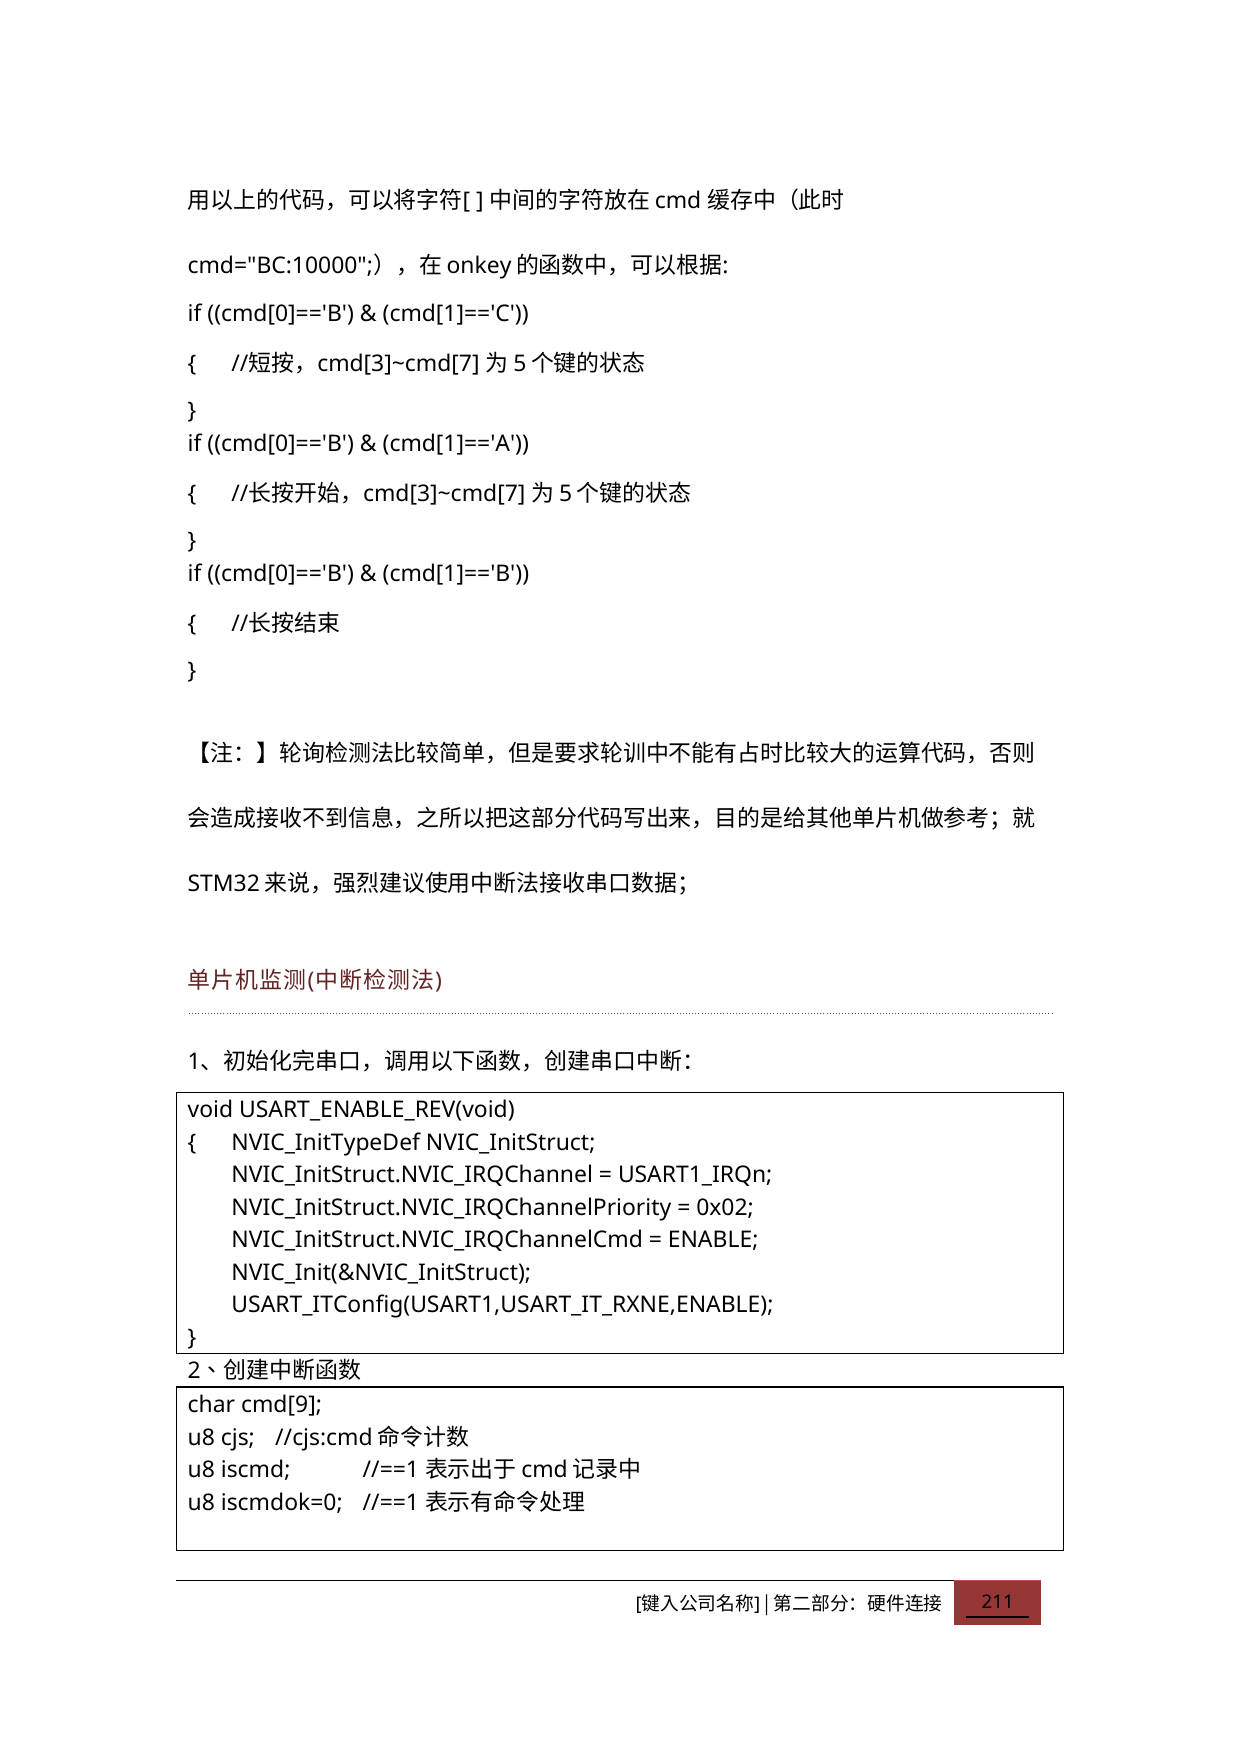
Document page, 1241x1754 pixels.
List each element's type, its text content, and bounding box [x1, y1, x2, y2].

text 用以上的代码，可以将字符[ ] 中间的字符放在cmd 缓存中（此时 cmd="BC:10000";），在onkey的函数中，可以根据: [187, 166, 1053, 296]
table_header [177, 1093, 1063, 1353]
text { //长按结束 [187, 589, 1053, 654]
text if ((cmd[0]=='B') & (cmd[1]=='B')) [187, 556, 1053, 589]
text if ((cmd[0]=='B') & (cmd[1]=='C')) [187, 296, 1053, 329]
text } [187, 524, 1053, 556]
text if ((cmd[0]=='B') & (cmd[1]=='A')) [187, 426, 1053, 459]
text { //长按开始，cmd[3]~cmd[7] 为5个键的状态 [187, 459, 1053, 524]
text 2、创建中断函数 [187, 1354, 1053, 1386]
subtitle 单片机监测(中断检测法) [187, 946, 1053, 1014]
text { //短按，cmd[3]~cmd[7] 为5个键的状态 [187, 329, 1053, 394]
text } [187, 394, 1053, 426]
text 【注：】轮询检测法比较简单，但是要求轮训中不能有占时比较大的运算代码，否则会造成接收不到信息，之所以把这部分代码写出来，目的是给其他单片机做参考；就STM32来说，强烈建议使用中断法接收串口数据； [187, 719, 1053, 914]
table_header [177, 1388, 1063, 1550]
text } [187, 654, 1053, 686]
text 1、初始化完串口，调用以下函数，创建串口中断： [187, 1027, 1053, 1092]
